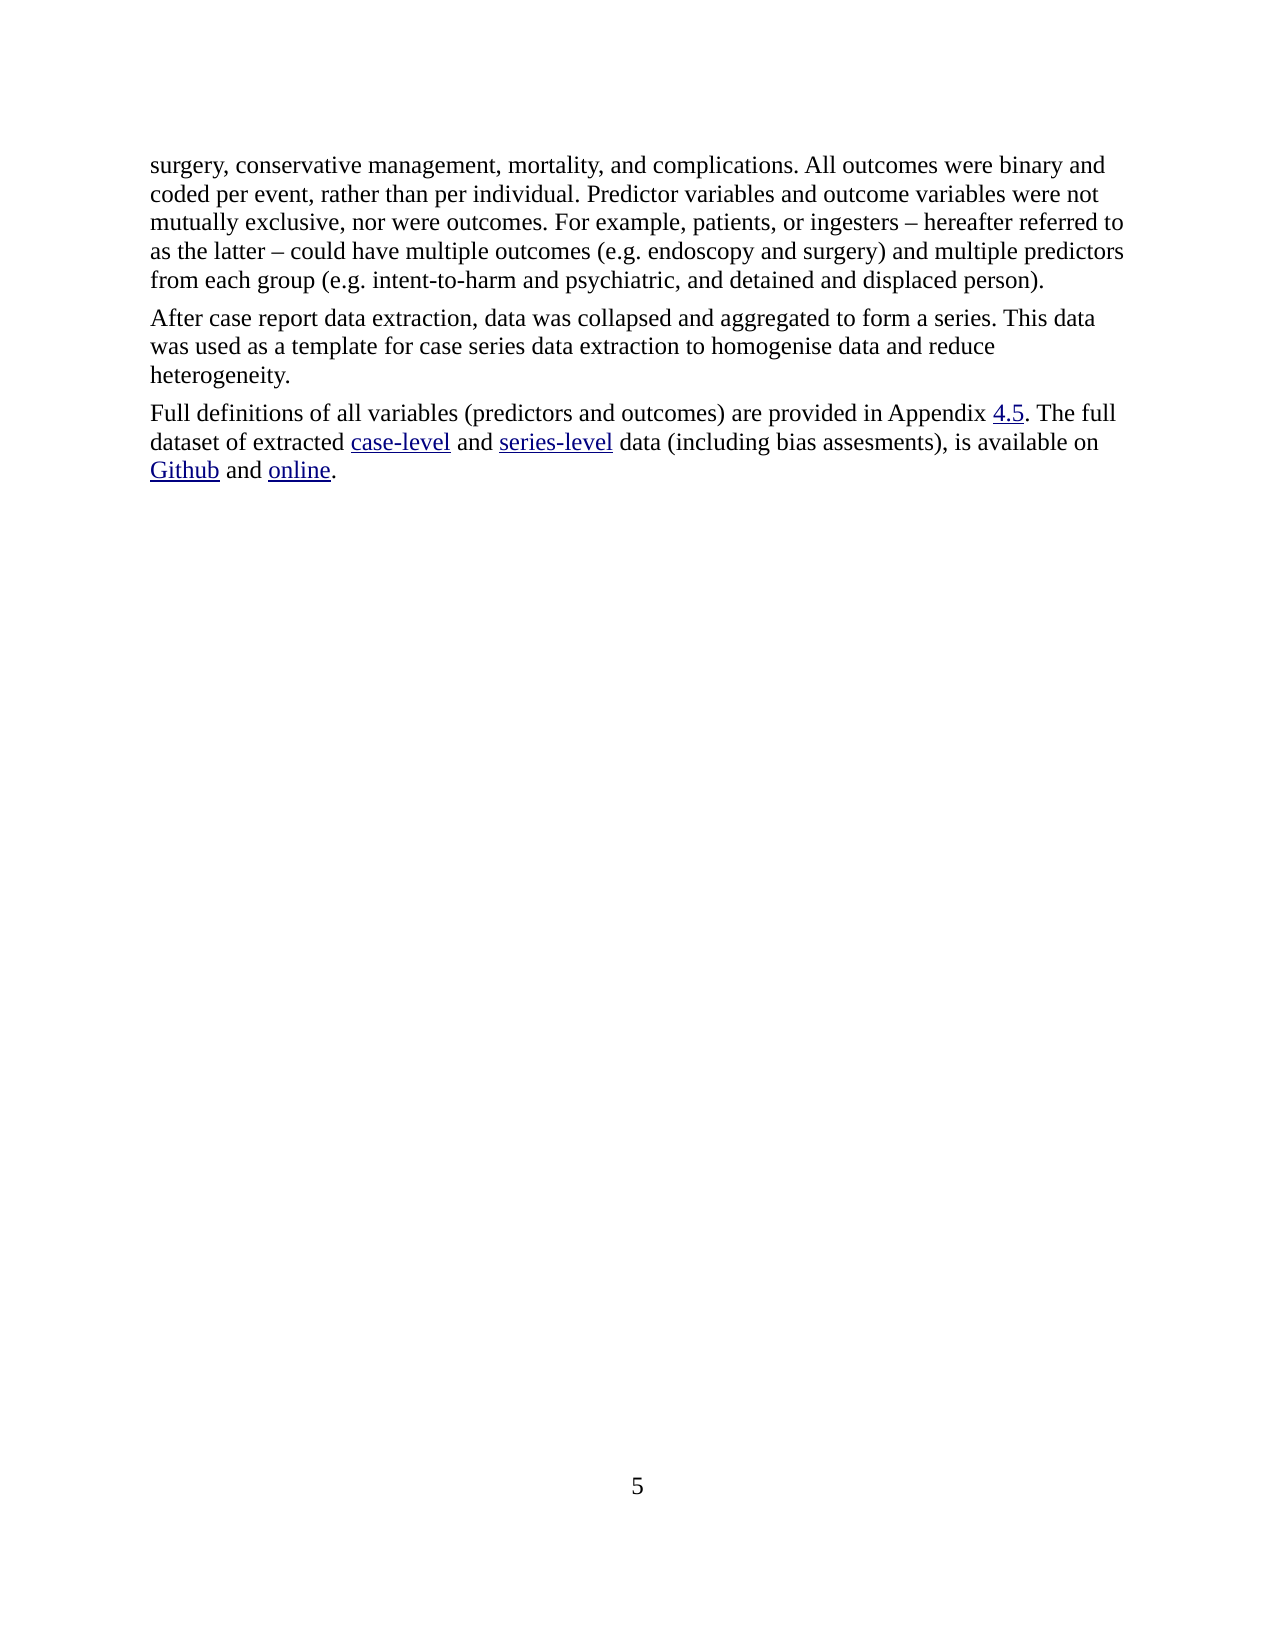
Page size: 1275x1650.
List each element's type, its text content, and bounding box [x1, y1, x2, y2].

text Full definitions of all variables (predictors and outcomes) are provided in Appendix 4.5. The full dataset of extracted case-level and series-level data (including bias assesments), is available on Github and online. [150, 398, 1125, 484]
text After case report data extraction, data was collapsed and aggregated to form a series. This data was used as a template for case series data extraction to homogenise data and reduce heterogeneity. [150, 303, 1125, 389]
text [150, 150, 1125, 294]
